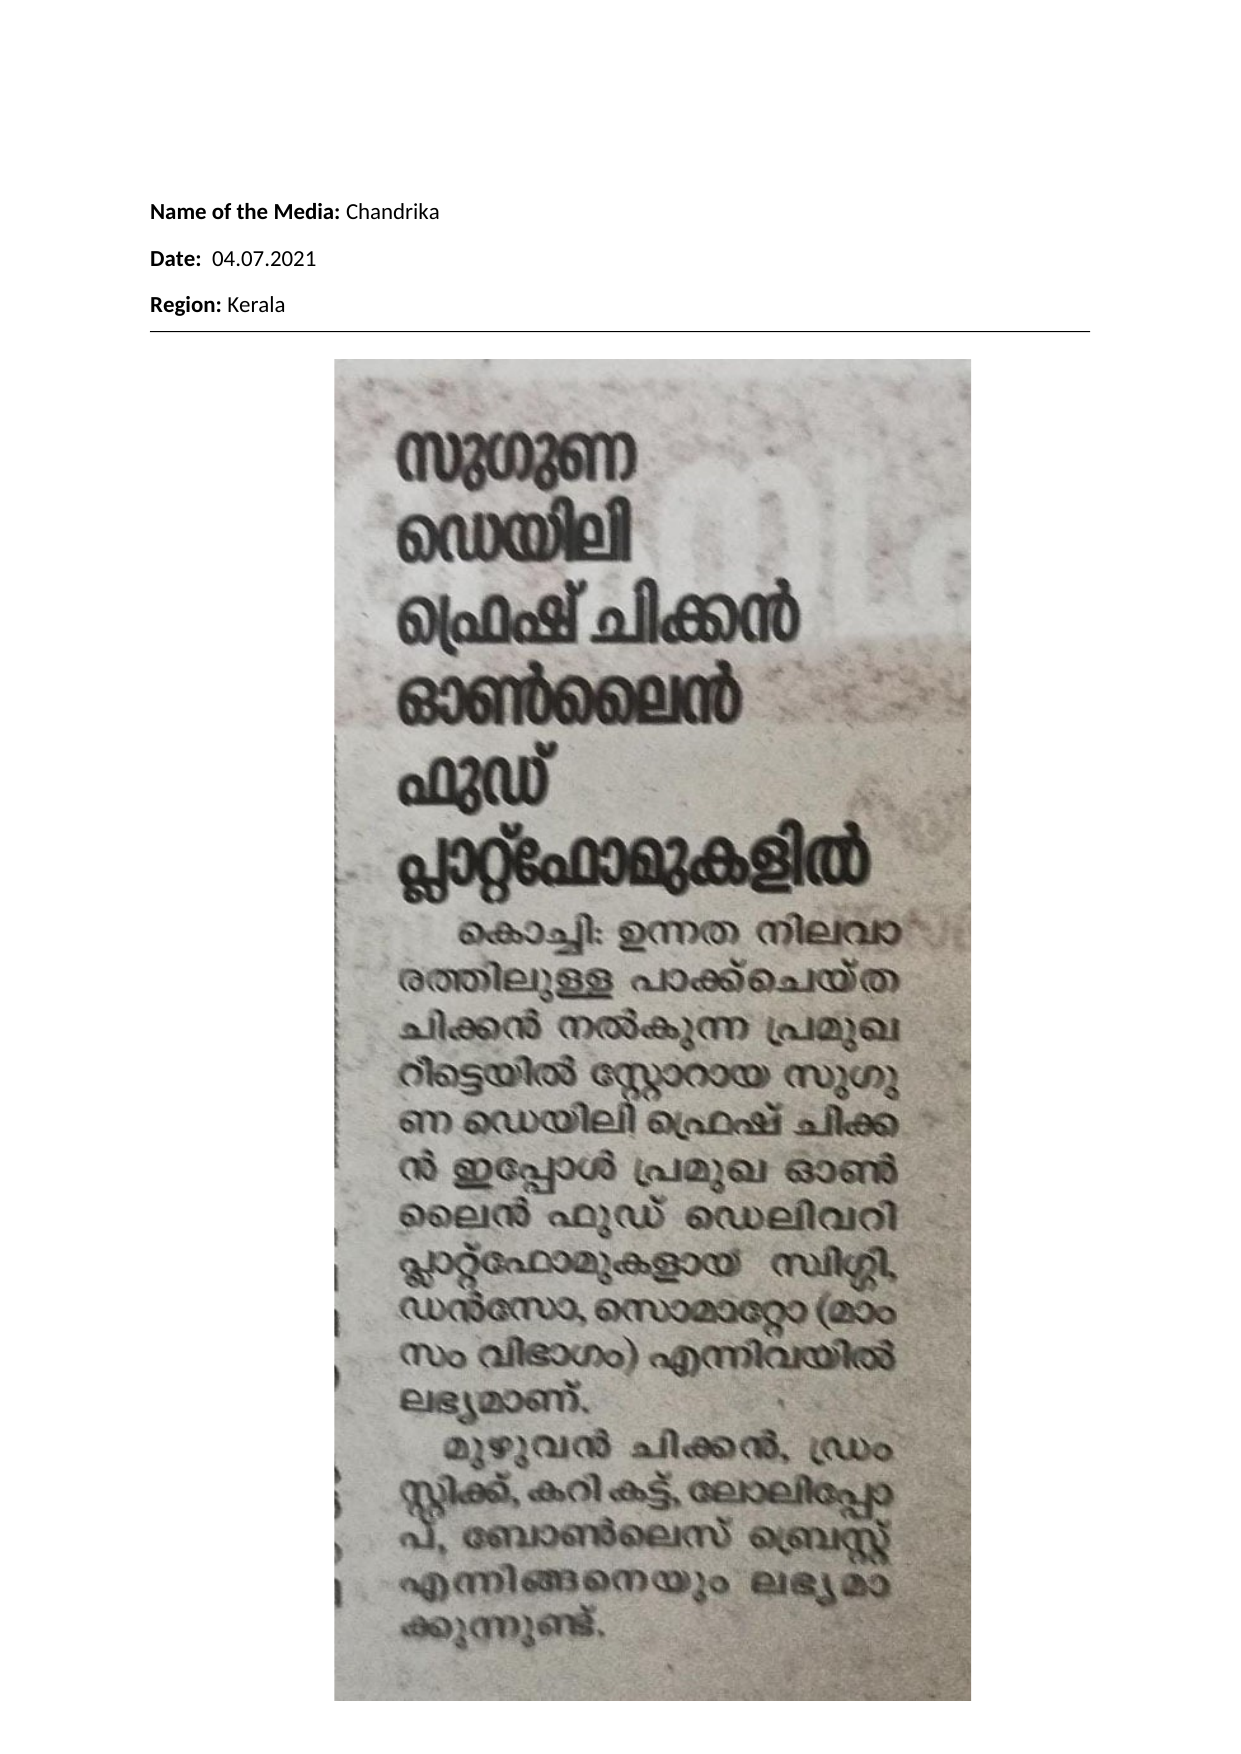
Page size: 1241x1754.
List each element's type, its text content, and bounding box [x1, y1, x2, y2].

picture [334, 359, 972, 1701]
text Date: 04.07.2021 [150, 244, 1090, 272]
text Name of the Media: Chandrika [150, 197, 1090, 225]
text Region: Kerala [150, 291, 1090, 319]
